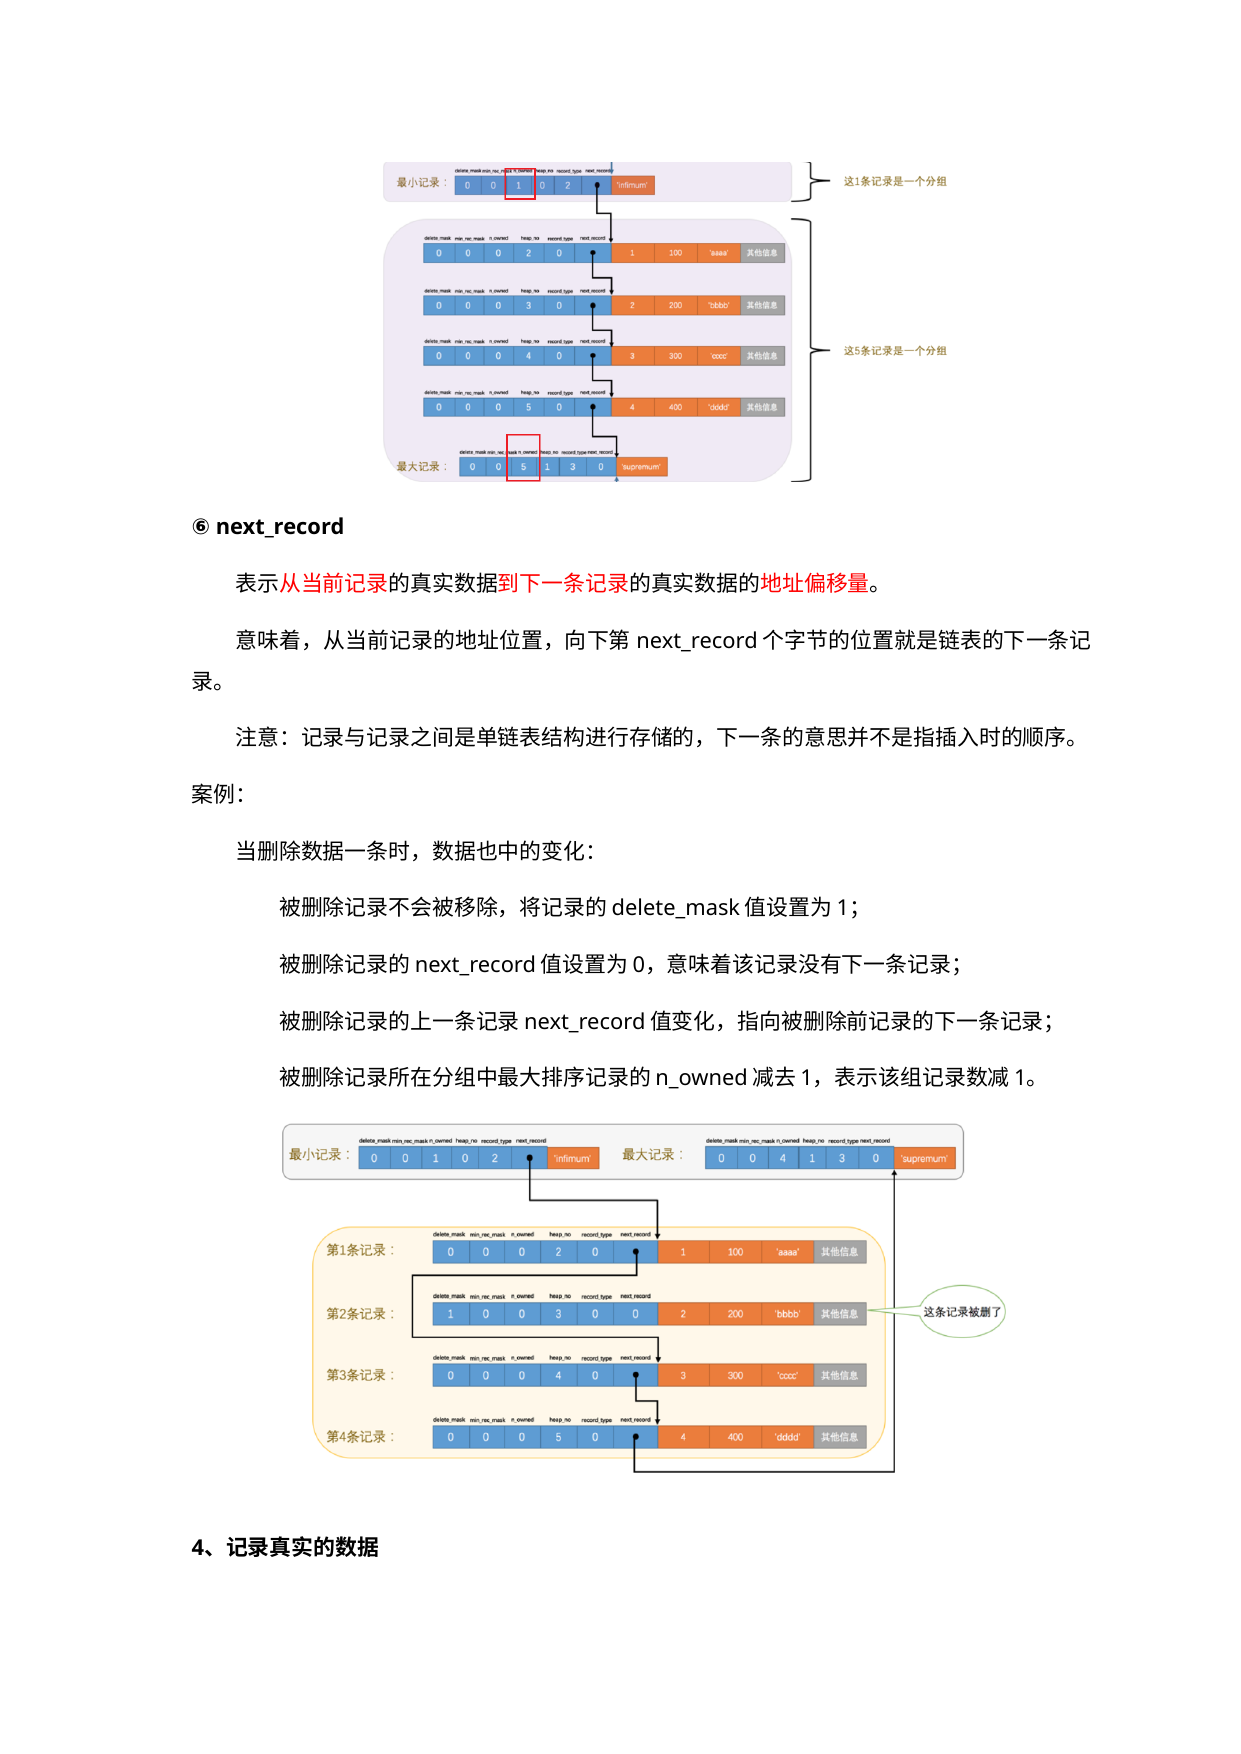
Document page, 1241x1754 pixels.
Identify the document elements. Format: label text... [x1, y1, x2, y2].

text 被删除记录的next_record值设置为0，意味着该记录没有下一条记录； [191, 947, 1092, 979]
text 案例： [148, 777, 1092, 809]
text 被删除记录所在分组中最大排序记录的n_owned减去1，表示该组记录数减1。 [191, 1060, 1092, 1092]
text 意味着，从当前记录的地址位置，向下第next_record个字节的位置就是链表的下一条记录。 [191, 623, 1092, 696]
text 4、记录真实的数据 [148, 1529, 1092, 1562]
text 被删除记录的上一条记录next_record值变化，指向被删除前记录的下一条记录； [191, 1003, 1092, 1036]
text 当删除数据一条时，数据也中的变化： [191, 833, 1092, 866]
text 表示从当前记录的真实数据到下一条记录的真实数据的地址偏移量。 [191, 566, 1092, 598]
text 注意：记录与记录之间是单链表结构进行存储的，下一条的意思并不是指插入时的顺序。 [191, 720, 1092, 752]
text 被删除记录不会被移除，将记录的delete_mask值设置为1； [191, 890, 1092, 922]
text next_record [148, 510, 1092, 542]
picture [275, 1116, 1009, 1477]
picture [375, 162, 952, 482]
